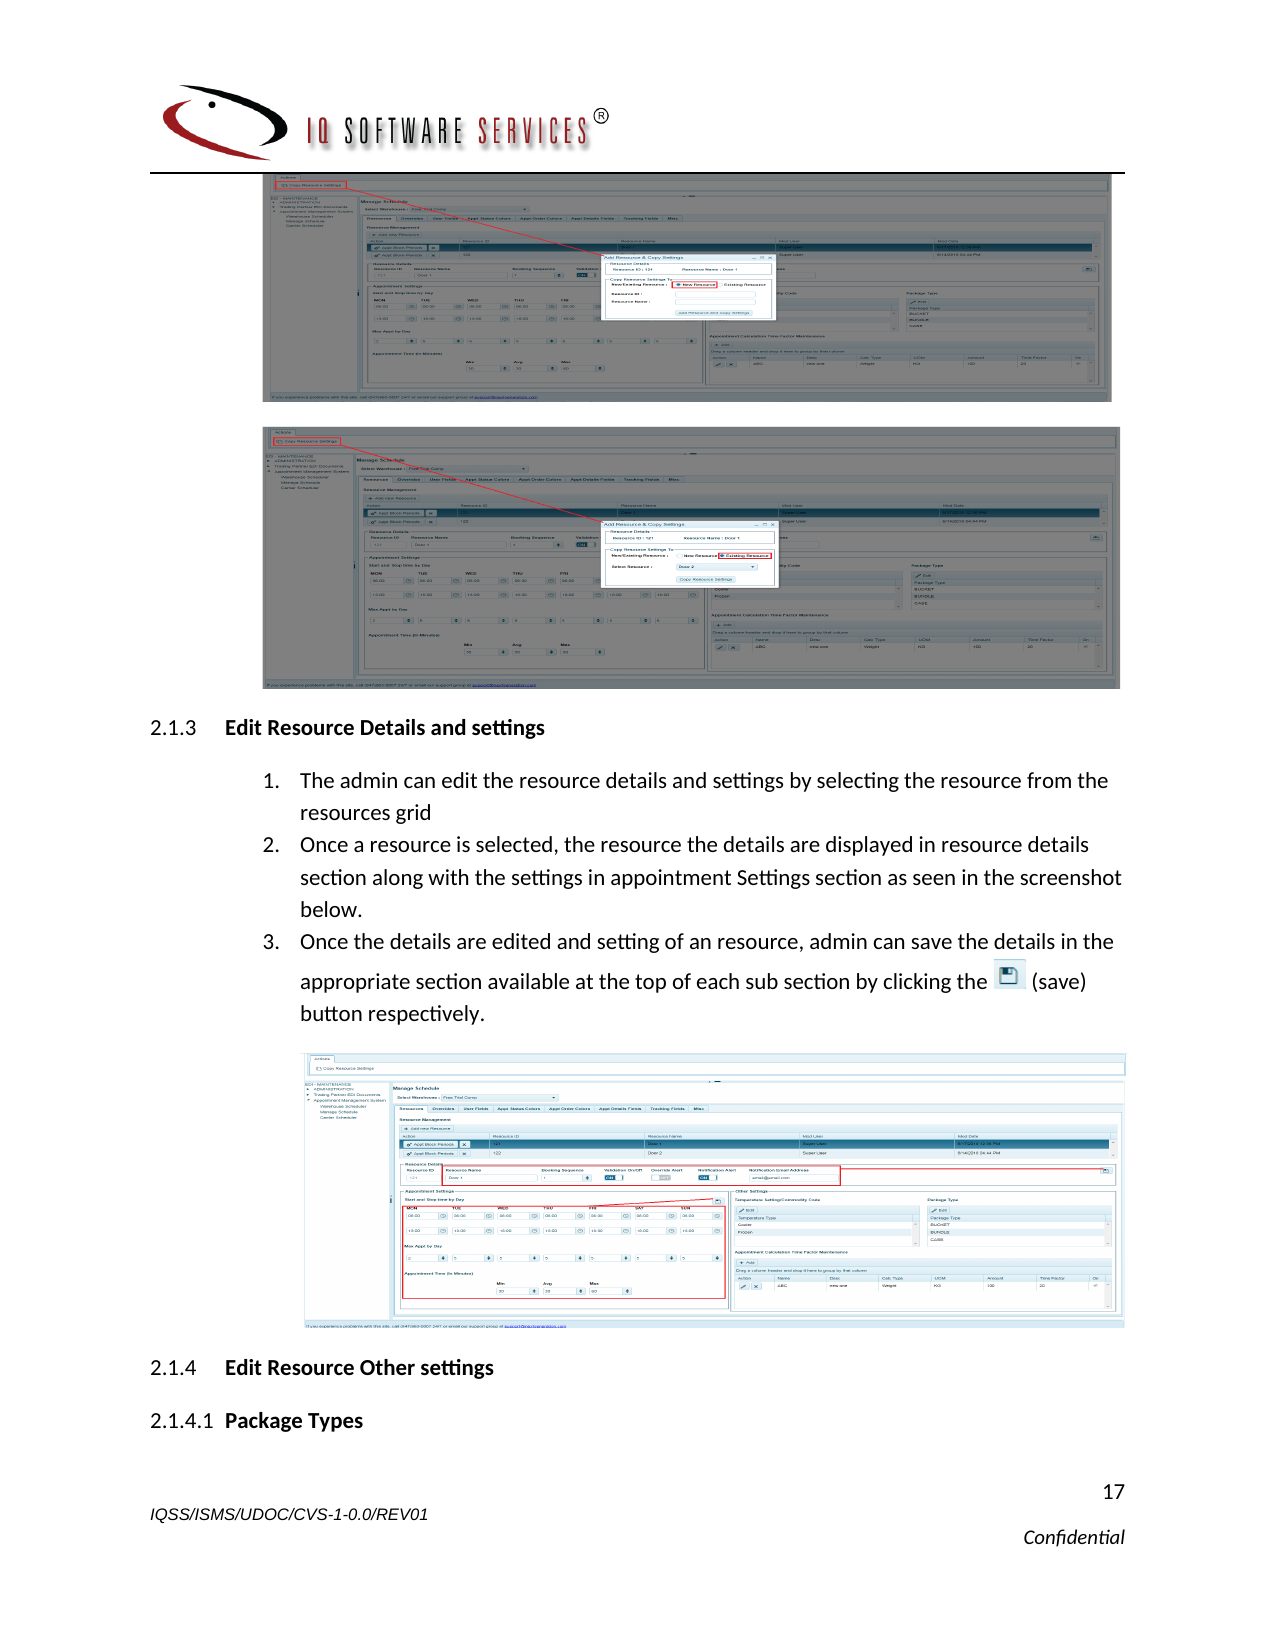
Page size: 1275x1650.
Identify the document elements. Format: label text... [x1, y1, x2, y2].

text 2.1.4.1 Package Types [150, 1406, 1125, 1434]
picture [150, 75, 624, 171]
text 2.1.4 Edit Resource Other settings [150, 1353, 1125, 1381]
list The admin can edit the resource details and settings by selecting the resource from the resources grid [262, 766, 1125, 826]
picture [262, 174, 1112, 402]
list Once a resource is selected, the resource the details are displayed in resource details section along with the settings in appointment Settings section as seen in the screenshot below. [262, 831, 1125, 923]
picture [993, 959, 1027, 989]
text 2.1.3 Edit Resource Details and settings [150, 713, 1125, 741]
picture [262, 426, 1121, 689]
picture [300, 1052, 1128, 1328]
list Once the details are edited and setting of an resource, admin can save the details in the appropriate section available at the top of each sub section by clicking the (save) button respectively. [262, 927, 1125, 1027]
